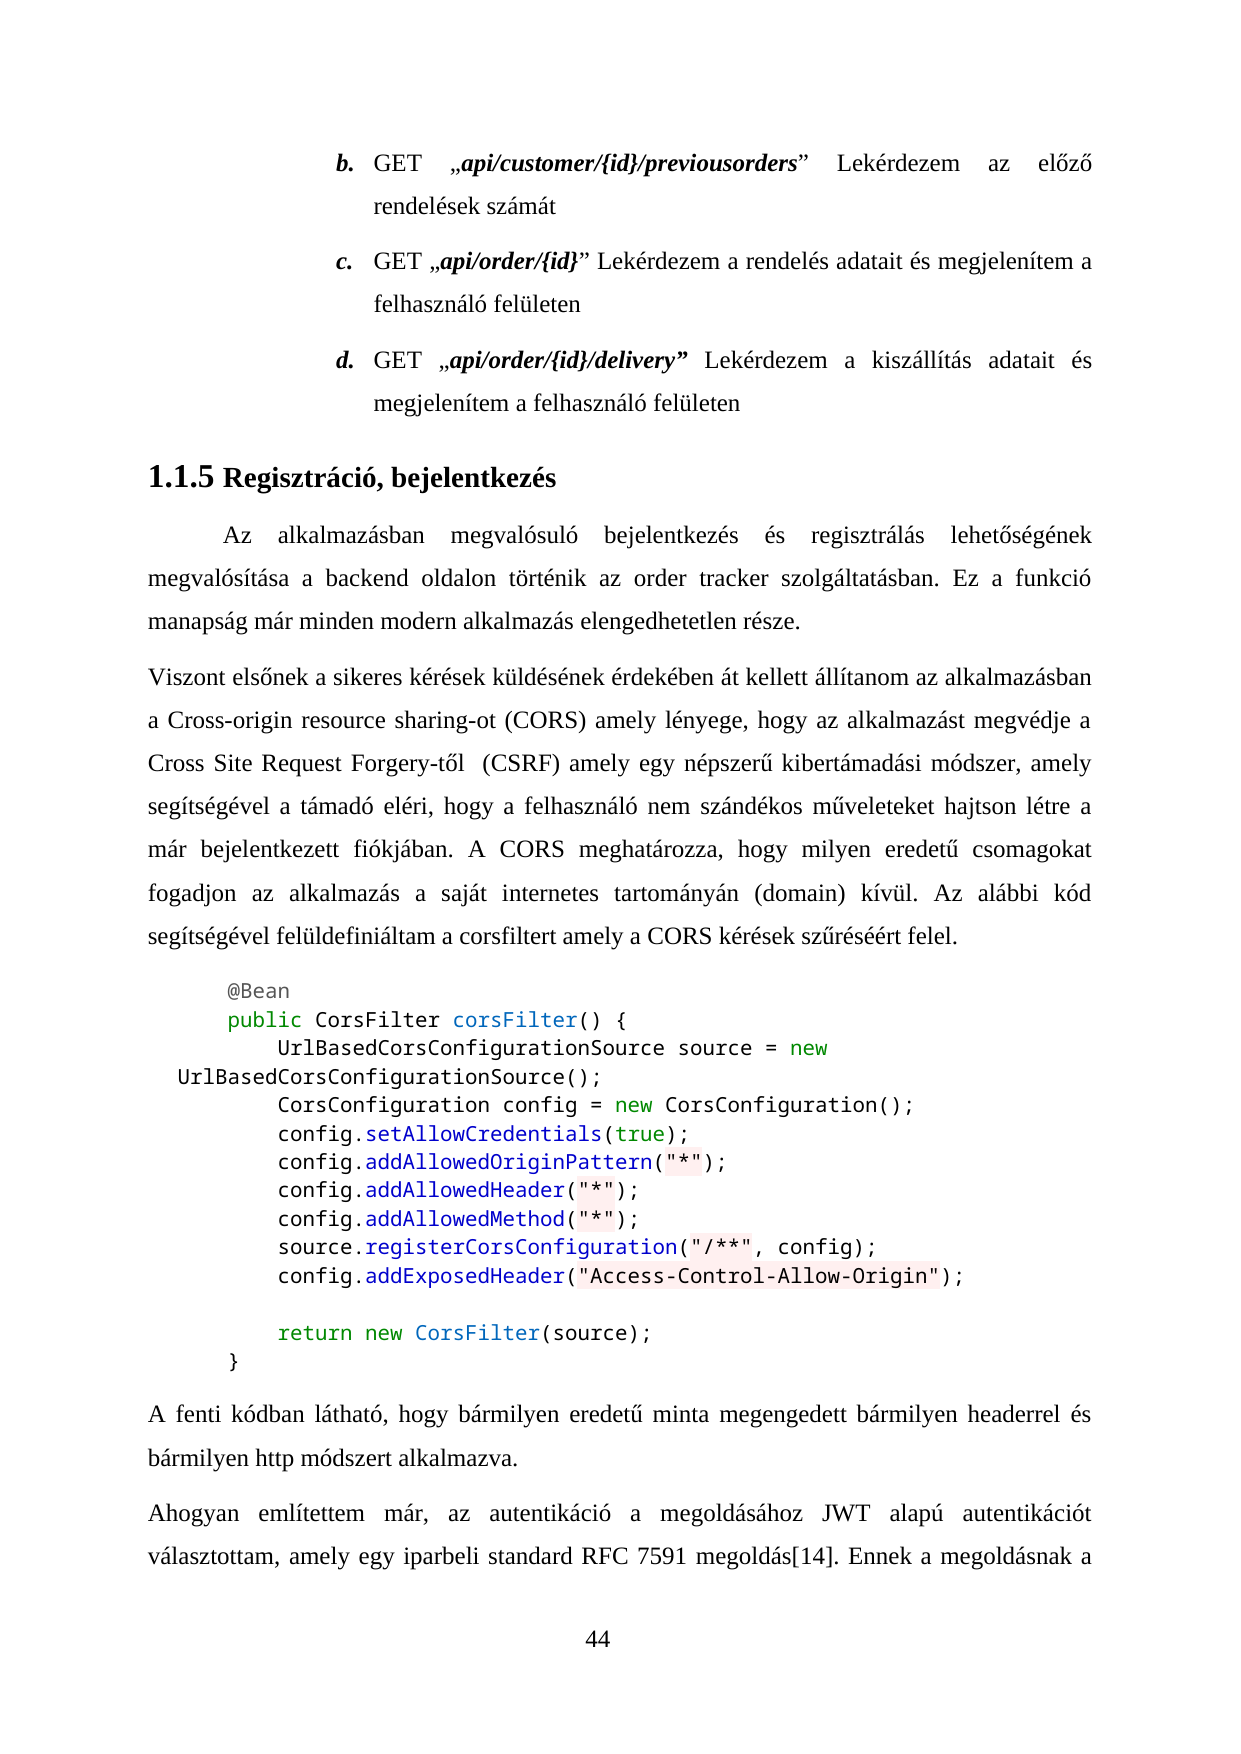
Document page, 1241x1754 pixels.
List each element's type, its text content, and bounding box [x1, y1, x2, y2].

text source.registerCorsConfiguration("/**", config); [177, 1232, 1092, 1261]
list GET „api/customer/{id}/previousorders” Lekérdezem az előző rendelések számát [336, 148, 1092, 219]
text return new CorsFilter(source); [177, 1318, 1092, 1346]
text @Bean [177, 976, 1092, 1005]
text config.addAllowedMethod("*"); [615, 1204, 1092, 1232]
text config.addExposedHeader("Access-Control-Allow-Origin"); [940, 1261, 1092, 1289]
text UrlBasedCorsConfigurationSource source = new UrlBasedCorsConfigurationSource(); [177, 1033, 1092, 1090]
text } [177, 1346, 1092, 1374]
text config.addAllowedMethod("*"); [177, 1204, 577, 1232]
text config.addExposedHeader("Access-Control-Allow-Origin"); [177, 1261, 577, 1289]
text config.addAllowedOriginPattern("*"); [702, 1147, 1092, 1176]
text config.addAllowedOriginPattern("*"); [177, 1147, 665, 1176]
text config.addAllowedHeader("*"); [177, 1176, 577, 1204]
text Viszont elsőnek a sikeres kérések küldésének érdekében át kellett állítanom az alkalmazásban a Cross-origin resource sharing-ot (CORS) amely lényege, hogy az alkalmazást megvédje a Cross Site Request Forgery-től (CSRF) amely egy népszerű kibertámadási módszer, amely segítségével a támadó eléri, hogy a felhasználó nem szándékos műveleteket hajtson létre a már bejelentkezett fiókjában. A CORS meghatározza, hogy milyen eredetű csomagokat fogadjon az alkalmazás a saját internetes tartományán (domain) kívül. Az alábbi kód segítségével felüldefiniáltam a corsfiltert amely a CORS kérések szűréséért felel. [148, 662, 1092, 949]
text A fenti kódban látható, hogy bármilyen eredetű minta megengedett bármilyen headerrel és bármilyen http módszert alkalmazva. [148, 1399, 1092, 1471]
text Az alkalmazásban megvalósuló bejelentkezés és regisztrálás lehetőségének megvalósítása a backend oldalon történik az order tracker szolgáltatásban. Ez a funkció manapság már minden modern alkalmazás elengedhetetlen része. [148, 520, 1092, 635]
text CorsConfiguration config = new CorsConfiguration(); [177, 1090, 1092, 1119]
text config.setAllowCredentials(true); [177, 1119, 1092, 1147]
text config.addAllowedHeader("*"); [615, 1176, 1092, 1204]
text public CorsFilter corsFilter() { [177, 1005, 1092, 1033]
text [148, 1498, 1092, 1570]
list GET „api/order/{id}” Lekérdezem a rendelés adatait és megjelenítem a felhasználó felületen [336, 246, 1092, 318]
list GET „api/order/{id}/delivery” Lekérdezem a kiszállítás adatait és megjelenítem a felhasználó felületen [336, 345, 1092, 417]
subtitle Regisztráció, bejelentkezés [148, 456, 1092, 495]
